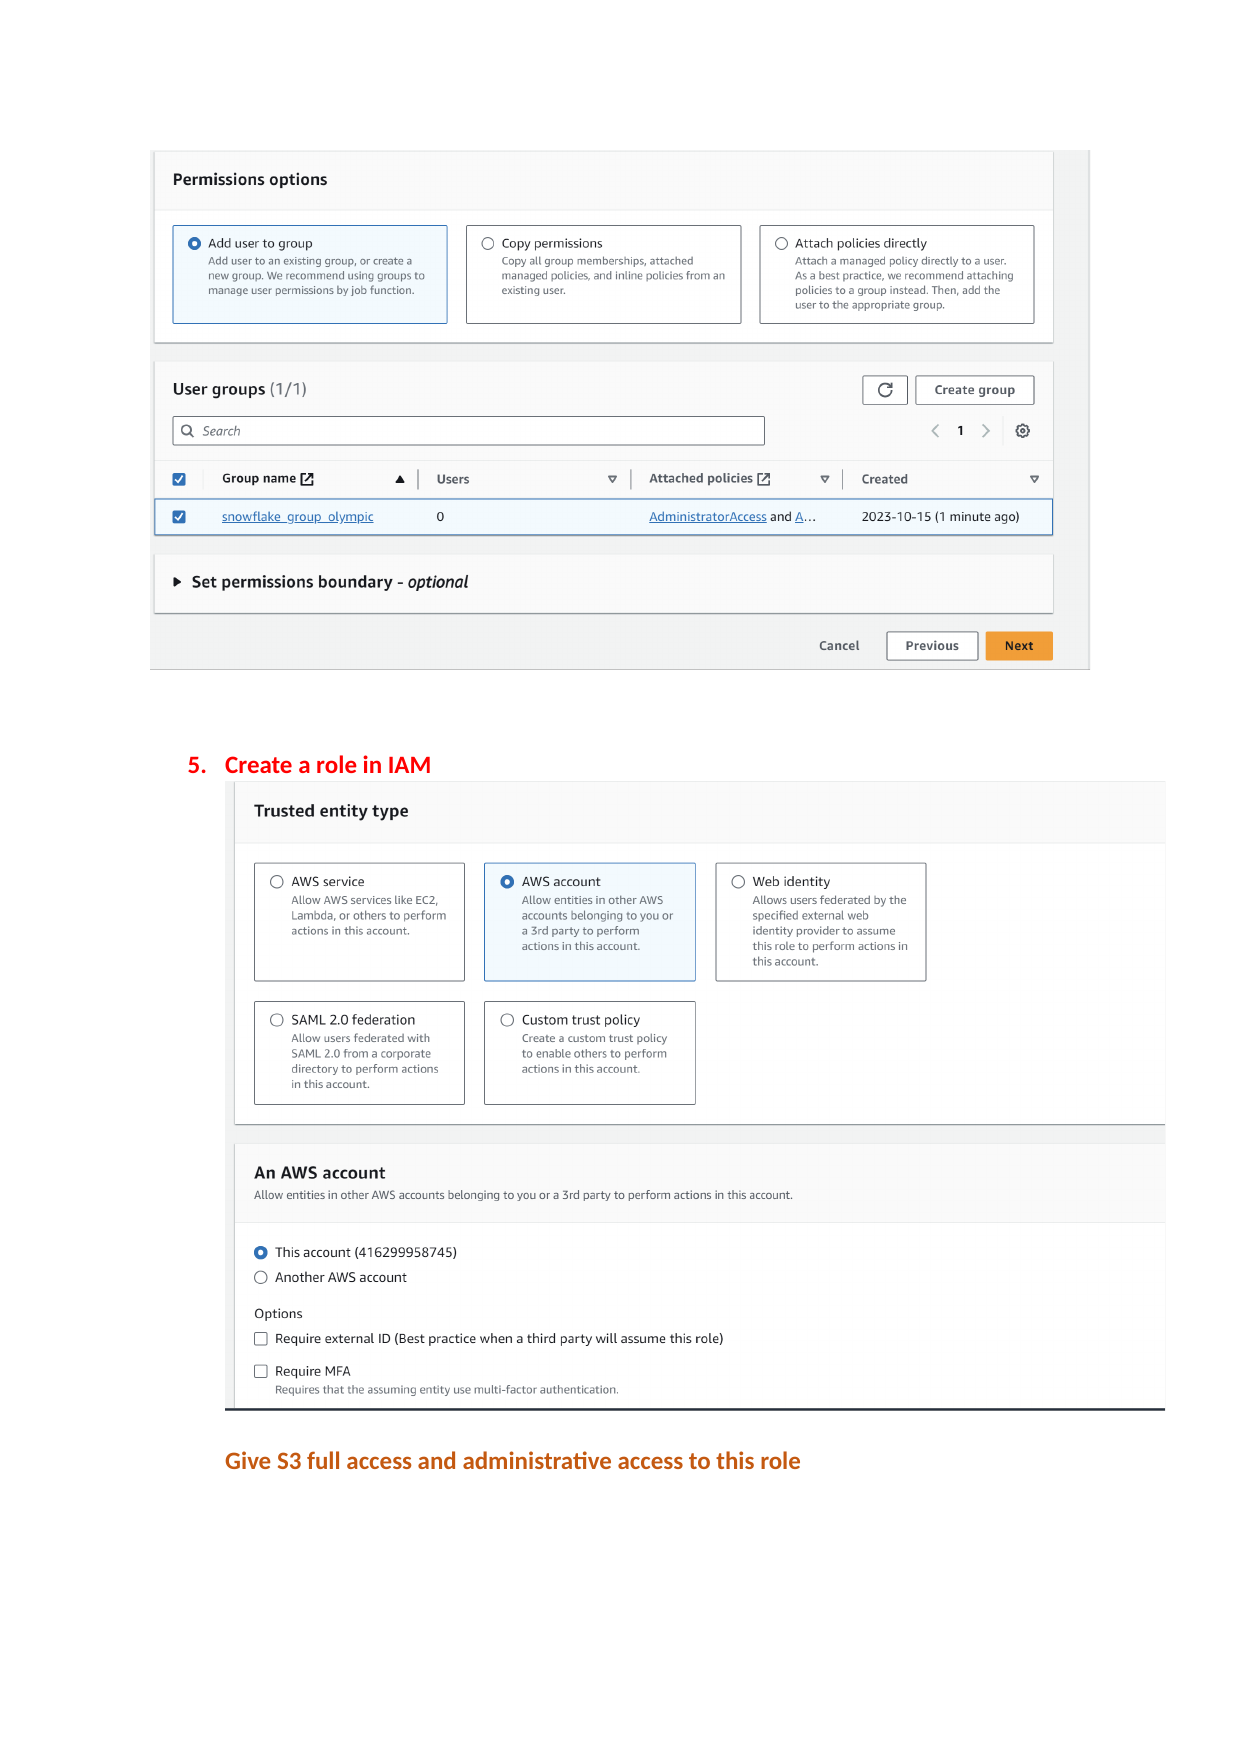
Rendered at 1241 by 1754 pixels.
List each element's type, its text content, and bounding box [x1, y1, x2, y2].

list Give S3 full access and administrative access to this role [225, 1445, 1090, 1476]
list Create a role in IAM [187, 749, 1090, 779]
picture [150, 150, 1091, 670]
picture [225, 781, 1166, 1411]
